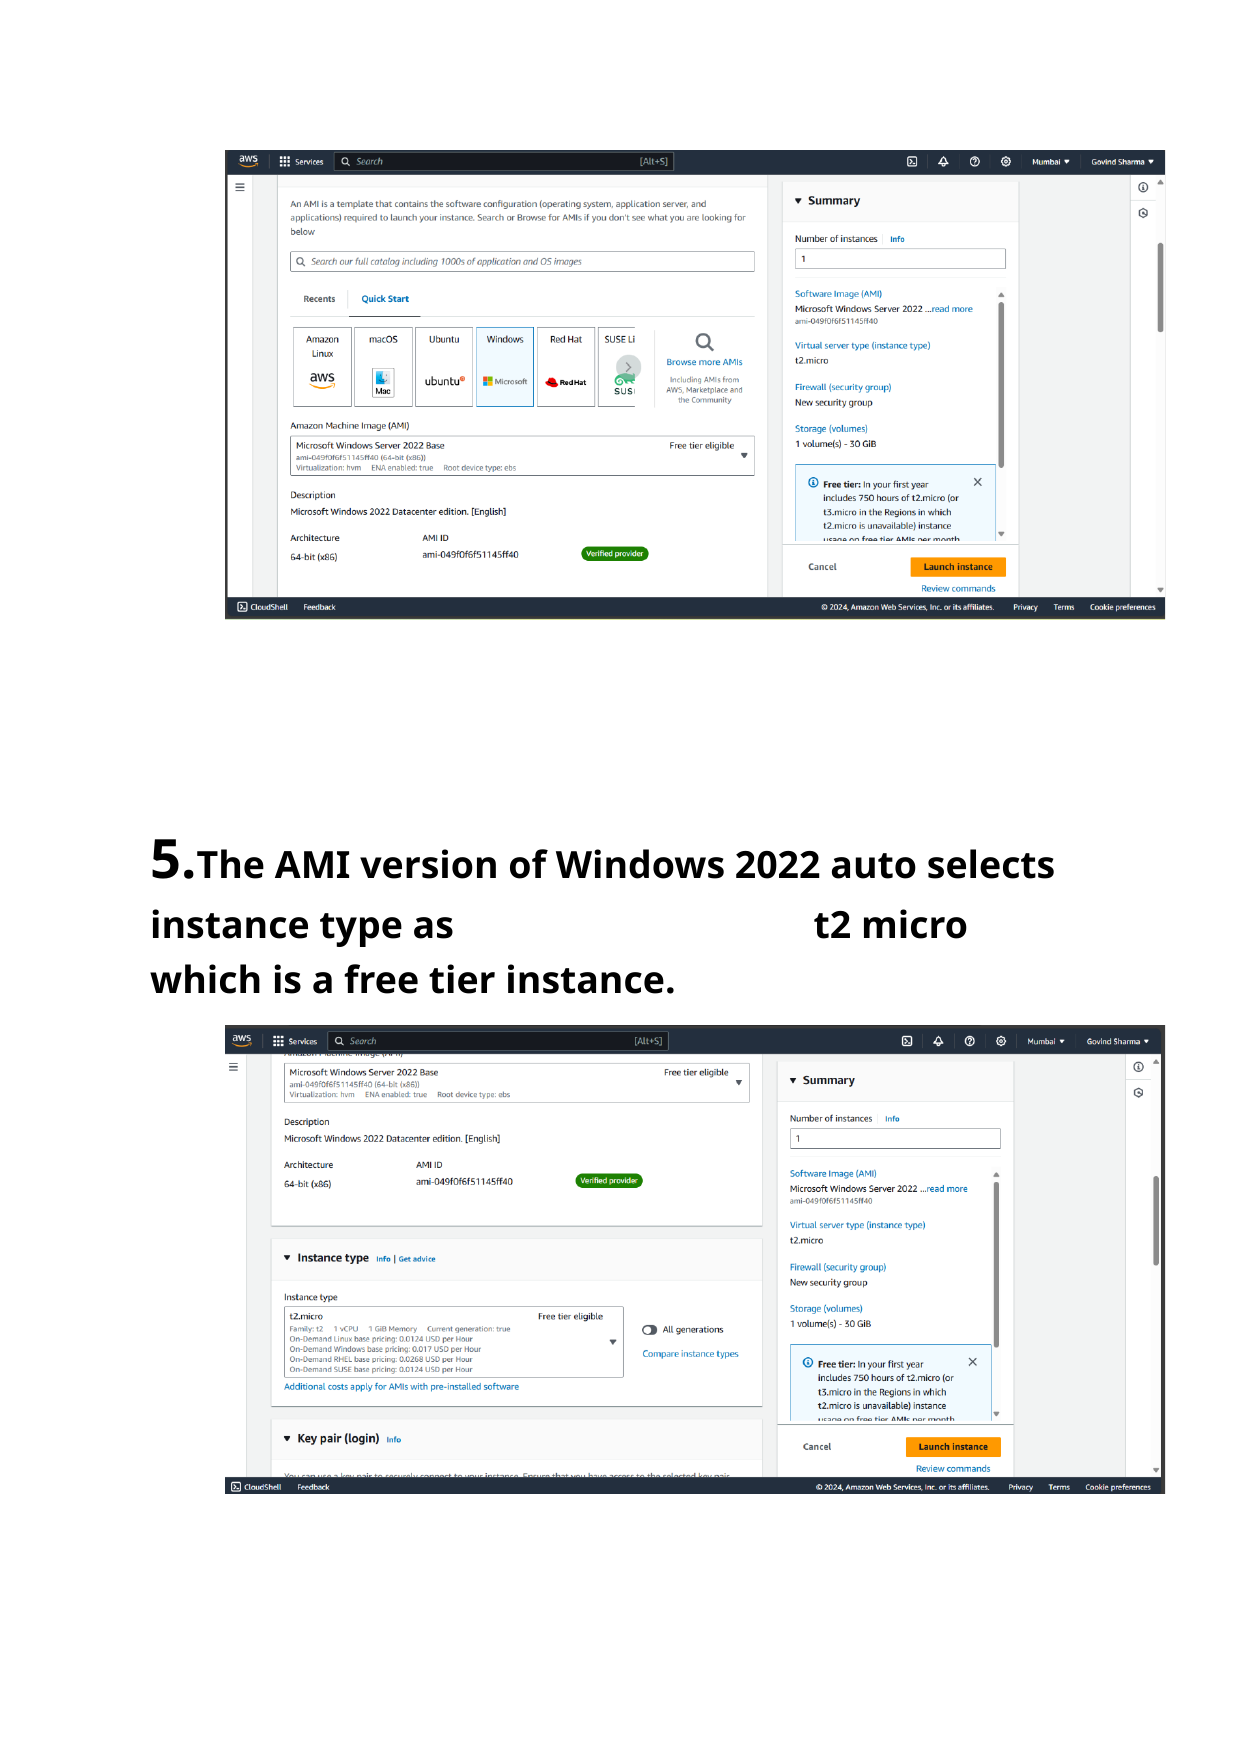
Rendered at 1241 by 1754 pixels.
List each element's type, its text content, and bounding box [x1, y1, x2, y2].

text 5.The AMI version of Windows 2022 auto selects instance type as t2 micro which is a free tier instance. [150, 821, 1090, 1004]
picture [225, 150, 1166, 620]
picture [225, 1025, 1166, 1494]
